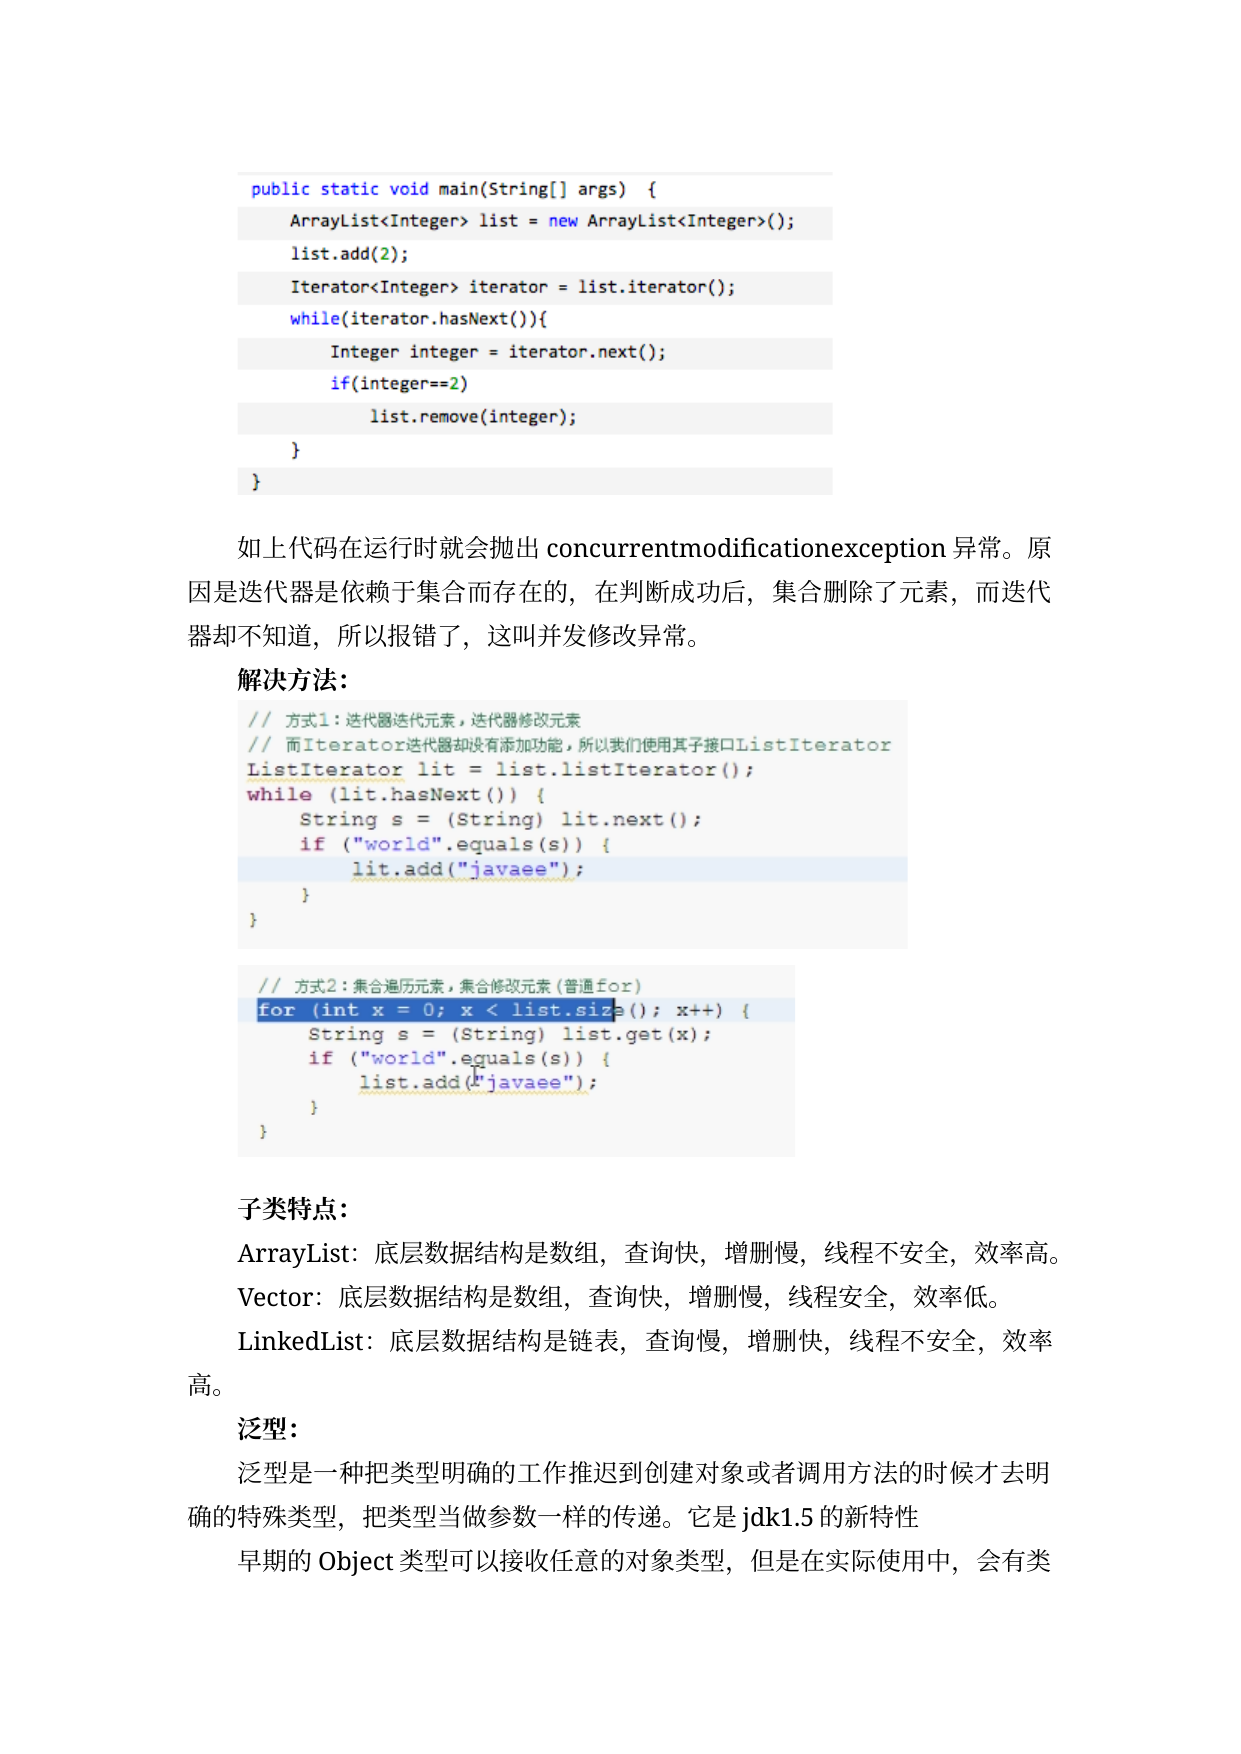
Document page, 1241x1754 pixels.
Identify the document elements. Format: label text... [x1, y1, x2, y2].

picture [237, 965, 796, 1157]
list ArrayList：底层数据结构是数组，查询快，增删慢，线程不安全，效率高。 [187, 1229, 1053, 1273]
picture [237, 172, 833, 495]
list Vector：底层数据结构是数组，查询快，增删慢，线程安全，效率低。 [187, 1273, 1053, 1318]
picture [237, 700, 908, 949]
list 子类特点： [187, 1185, 1053, 1229]
list 泛型是一种把类型明确的工作推迟到创建对象或者调用方法的时候才去明确的特殊类型，把类型当做参数一样的传递。它是jdk1.5的新特性 [187, 1450, 1053, 1538]
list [187, 1538, 1053, 1582]
list 解决方法： [187, 657, 1053, 701]
list LinkedList：底层数据结构是链表，查询慢，增删快，线程不安全，效率高。 [187, 1318, 1053, 1406]
list 如上代码在运行时就会抛出concurrentmodificationexception异常。原因是迭代器是依赖于集合而存在的，在判断成功后，集合删除了元素，而迭代器却不知道，所以报错了，这叫并发修改异常。 [187, 524, 1053, 657]
list 泛型： [187, 1406, 1053, 1450]
